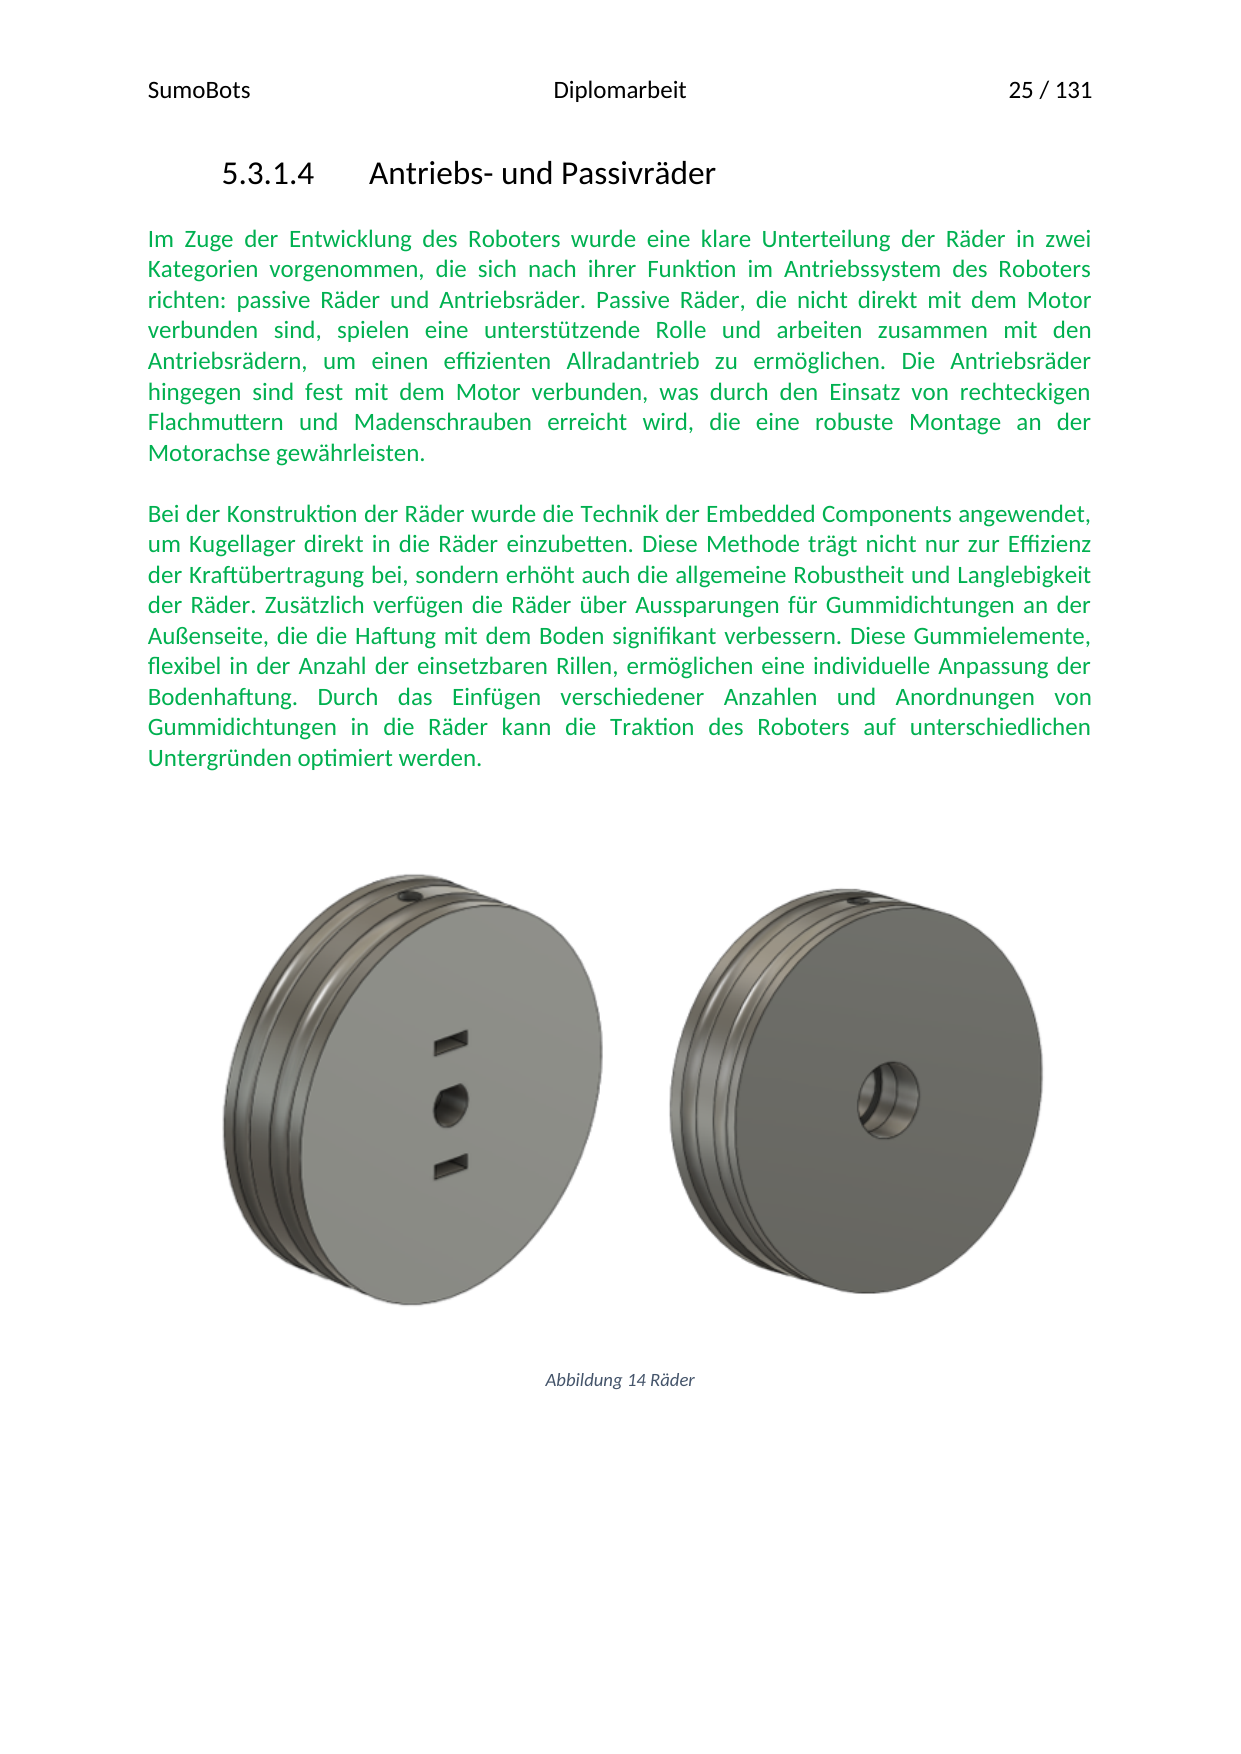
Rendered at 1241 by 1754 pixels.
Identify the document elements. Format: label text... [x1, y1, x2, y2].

subtitle Antriebs- und Passivräder [221, 152, 1093, 192]
text Im Zuge der Entwicklung des Roboters wurde eine klare Unterteilung der Räder in zwei Kategorien vorgenommen, die sich nach ihrer Funktion im Antriebssystem des Roboters richten: passive Räder und Antriebsräder. Passive Räder, die nicht direkt mit dem Motor verbunden sind, spielen eine unterstützende Rolle und arbeiten zusammen mit den Antriebsrädern, um einen effizienten Allradantrieb zu ermöglichen. Die Antriebsräder hingegen sind fest mit dem Motor verbunden, was durch den Einsatz von rechteckigen Flachmuttern und Madenschrauben erreicht wird, die eine robuste Montage an der Motorachse gewährleisten. [148, 223, 1093, 467]
picture [147, 772, 1093, 1368]
text Abbildung 14 Räder [148, 1368, 1093, 1391]
text Bei der Konstruktion der Räder wurde die Technik der Embedded Components angewendet, um Kugellager direkt in die Räder einzubetten. Diese Methode trägt nicht nur zur Effizienz der Kraftübertragung bei, sondern erhöht auch die allgemeine Robustheit und Langlebigkeit der Räder. Zusätzlich verfügen die Räder über Aussparungen für Gummidichtungen an der Außenseite, die die Haftung mit dem Boden signifikant verbessern. Diese Gummielemente, flexibel in der Anzahl der einsetzbaren Rillen, ermöglichen eine individuelle Anpassung der Bodenhaftung. Durch das Einfügen verschiedener Anzahlen und Anordnungen von Gummidichtungen in die Räder kann die Traktion des Roboters auf unterschiedlichen Untergründen optimiert werden. [148, 498, 1093, 772]
